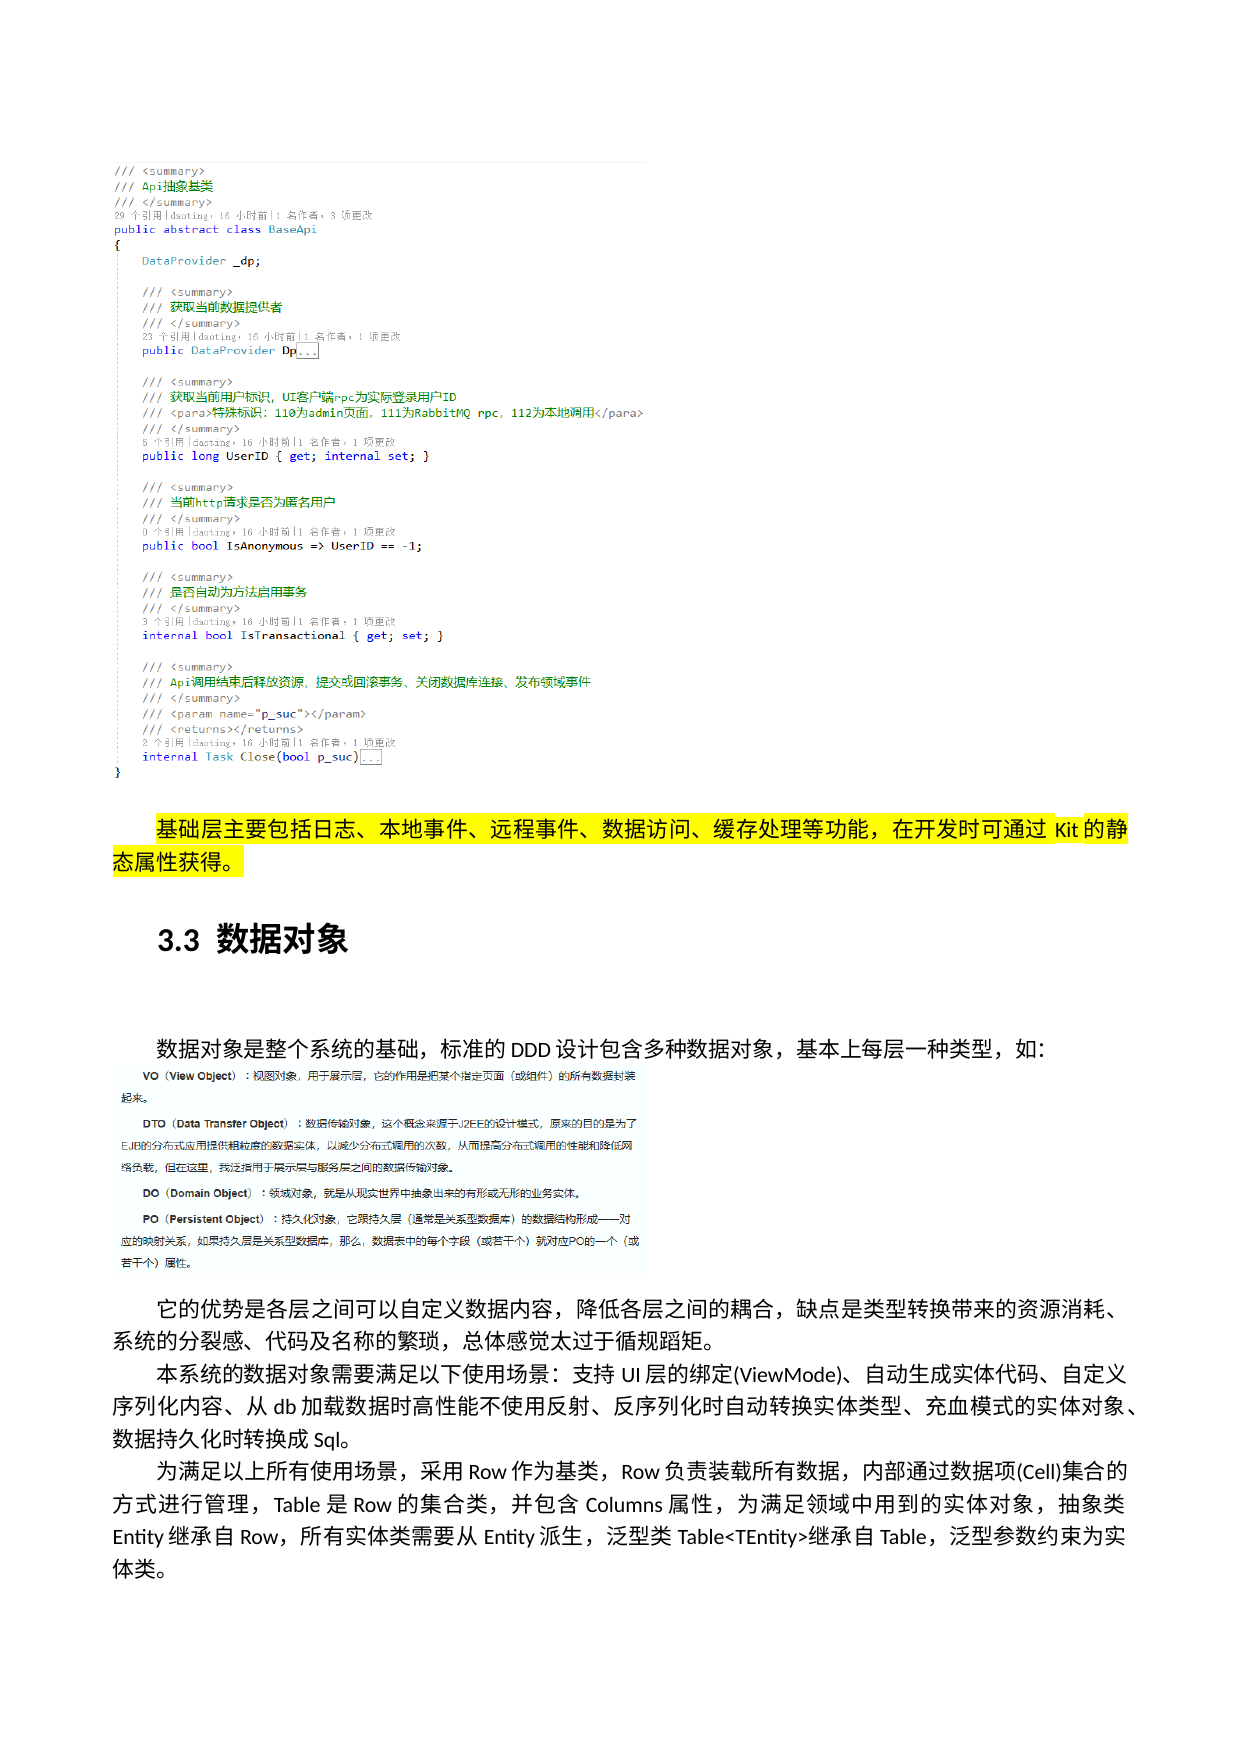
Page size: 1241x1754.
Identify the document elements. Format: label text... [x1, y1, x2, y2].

subtitle 数据对象 [157, 904, 1128, 969]
text 基础层主要包括日志、本地事件、远程事件、数据访问、缓存处理等功能，在开发时可通过Kit的静态属性获得。 [112, 812, 1128, 877]
text 本系统的数据对象需要满足以下使用场景：支持UI层的绑定(ViewMode)、自动生成实体代码、自定义序列化内容、从db加载数据时高性能不使用反射、反序列化时自动转换实体类型、充血模式的实体对象、数据持久化时转换成Sql。 [112, 1356, 1128, 1454]
text 数据对象是整个系统的基础，标准的DDD设计包含多种数据对象，基本上每层一种类型，如： [112, 1031, 1128, 1064]
picture [112, 162, 647, 785]
text 它的优势是各层之间可以自定义数据内容，降低各层之间的耦合，缺点是类型转换带来的资源消耗、系统的分裂感、代码及名称的繁琐，总体感觉太过于循规蹈矩。 [112, 1291, 1128, 1356]
text 为满足以上所有使用场景，采用Row作为基类，Row负责装载所有数据，内部通过数据项(Cell)集合的方式进行管理，Table是Row的集合类，并包含Columns属性，为满足领域中用到的实体对象，抽象类Entity继承自Row，所有实体类需要从Entity派生，泛型类Table<TEntity>继承自Table，泛型参数约束为实体类。 [112, 1454, 1128, 1584]
picture [112, 1063, 647, 1275]
